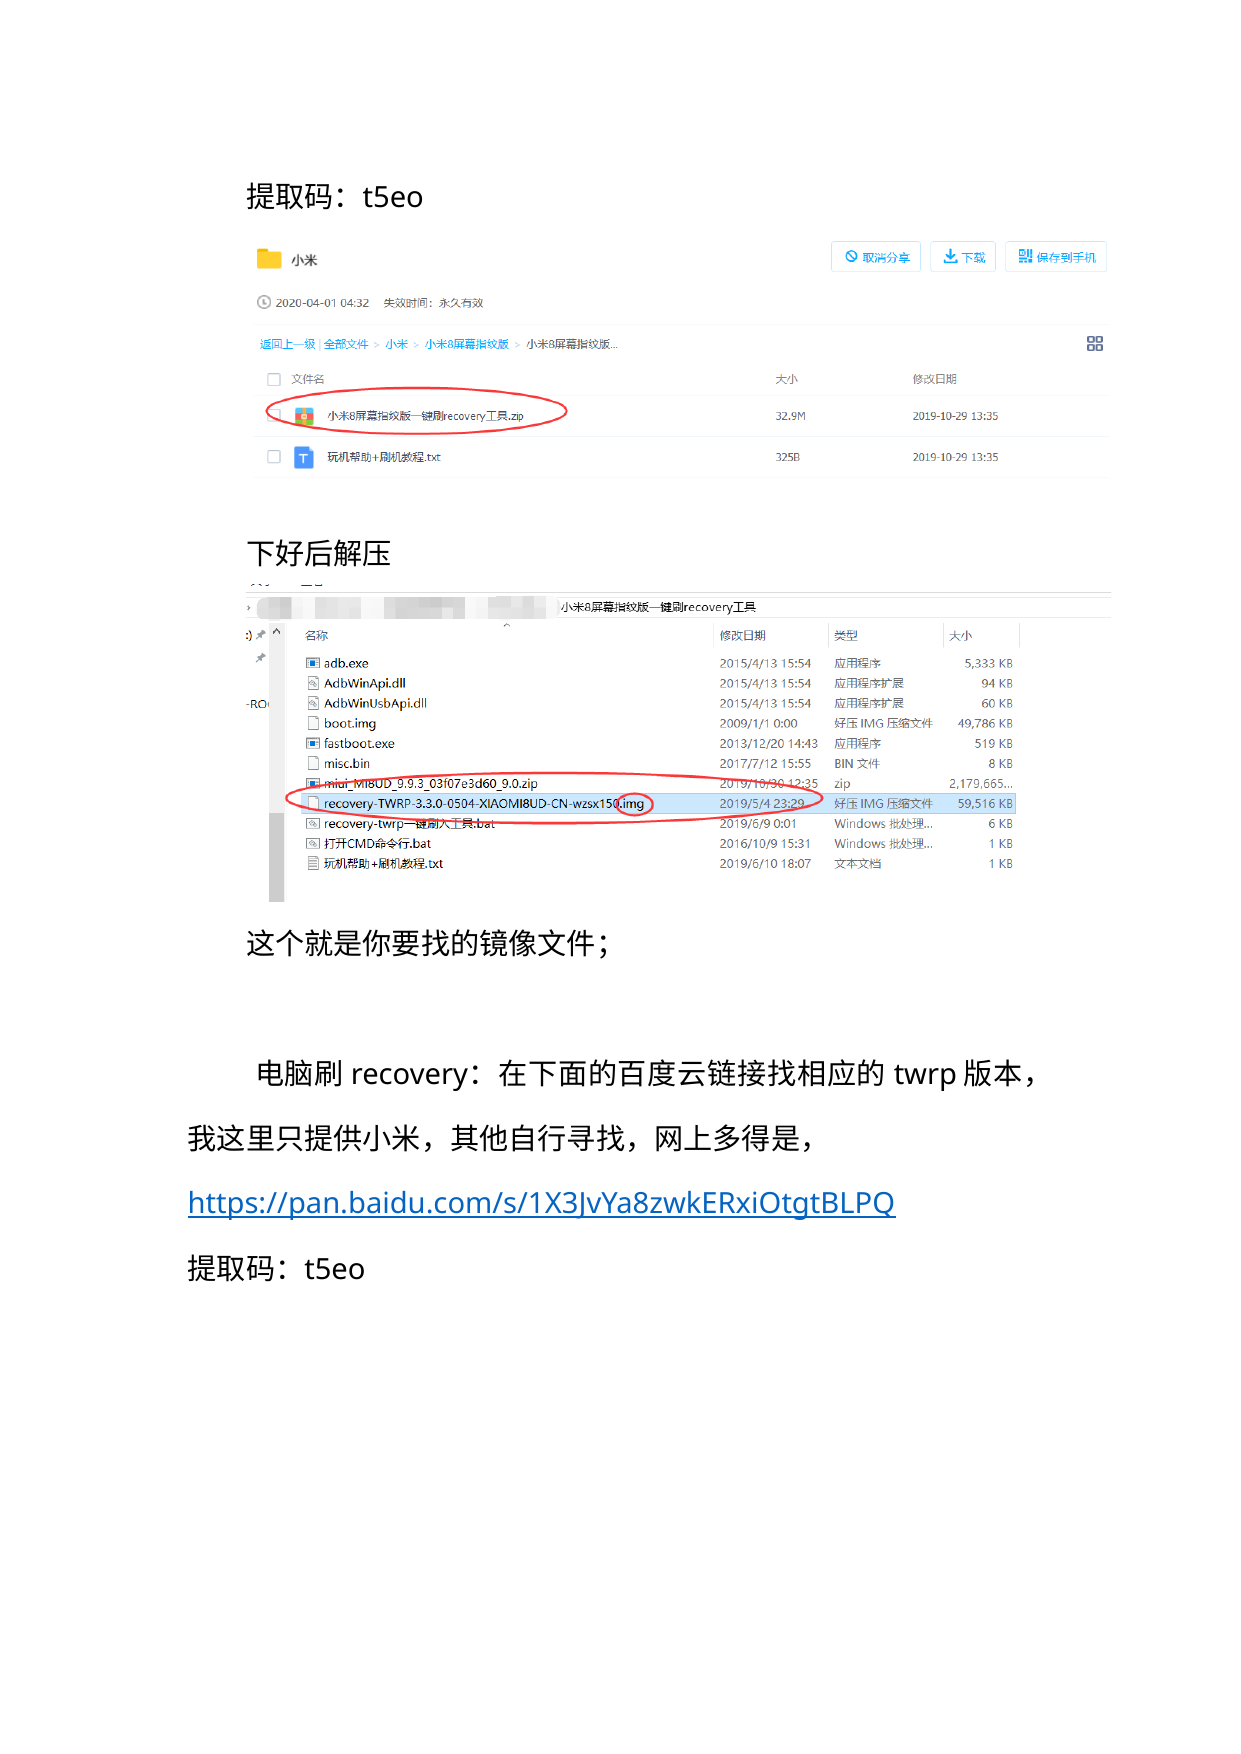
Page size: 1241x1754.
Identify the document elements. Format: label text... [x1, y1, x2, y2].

picture [245, 227, 1112, 497]
text 这个就是你要找的镜像文件； [187, 909, 1053, 974]
picture [245, 584, 1112, 902]
text https://pan.baidu.com/s/1X3JvYa8zwkERxiOtgtBLPQ [187, 1169, 1053, 1234]
text 提取码：t5eo [187, 162, 1053, 227]
text 下好后解压 [187, 519, 1053, 584]
text 电脑刷recovery：在下面的百度云链接找相应的twrp版本，我这里只提供小米，其他自行寻找，网上多得是， [187, 1039, 1053, 1169]
text 提取码：t5eo [187, 1234, 1053, 1299]
